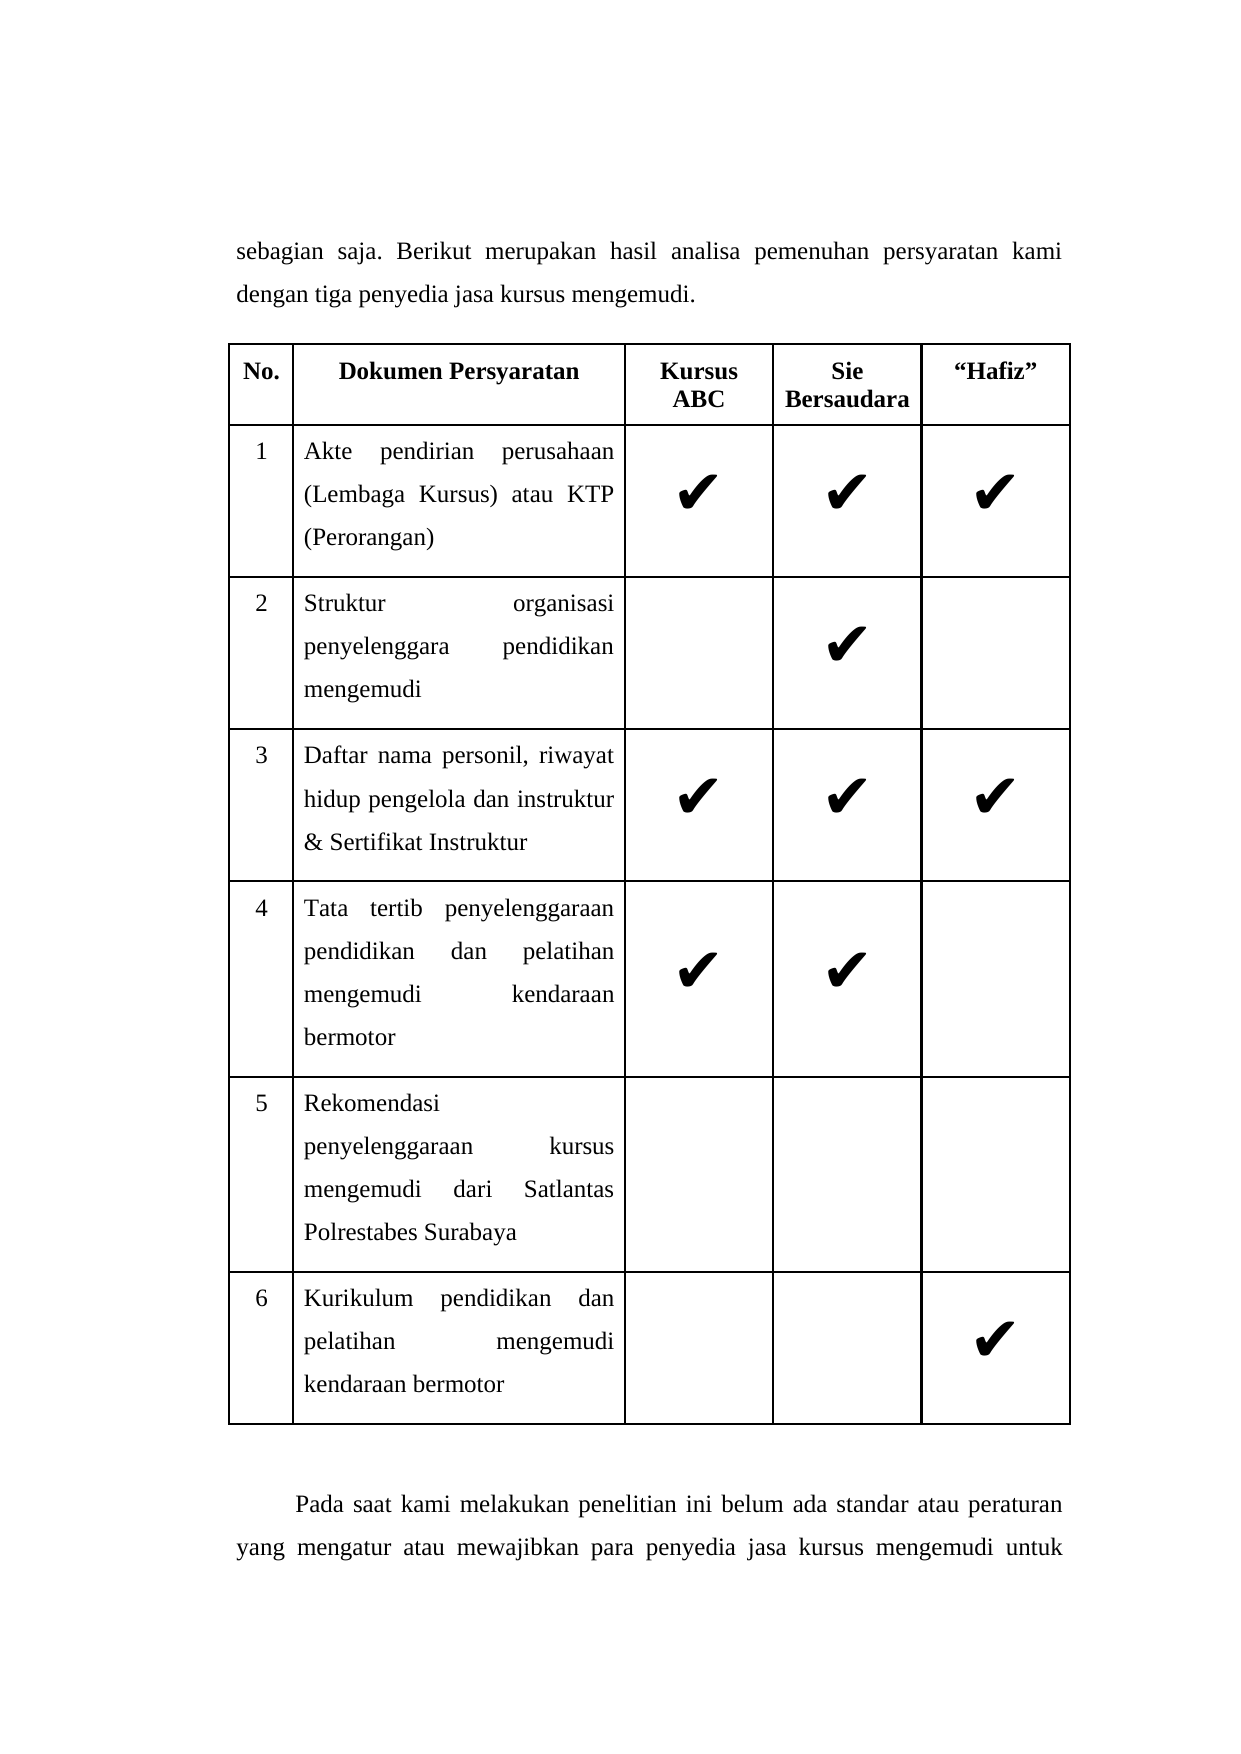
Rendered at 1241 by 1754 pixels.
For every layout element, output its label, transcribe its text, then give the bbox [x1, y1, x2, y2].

table_cell [626, 1273, 772, 1423]
table_cell 5 [230, 1078, 292, 1271]
table_cell [774, 1078, 920, 1271]
table_cell [626, 578, 772, 728]
table_cell ✔ [923, 426, 1069, 576]
table_header No. [230, 345, 292, 424]
table_header “Hafiz” [923, 345, 1069, 424]
table_cell 6 [230, 1273, 292, 1423]
table_cell [774, 1273, 920, 1423]
table_cell Rekomendasi penyelenggaraan kursus mengemudi dari Satlantas Polrestabes Surabaya [294, 1078, 624, 1271]
table_cell 1 [230, 426, 292, 576]
table_cell Kurikulum pendidikan dan pelatihan mengemudi kendaraan bermotor [294, 1273, 624, 1423]
table_cell ✔ [774, 578, 920, 728]
table_cell Daftar nama personil, riwayat hidup pengelola dan instruktur & Sertifikat Instruktur [294, 730, 624, 880]
table_cell 2 [230, 578, 292, 728]
table_cell ✔ [923, 1273, 1069, 1423]
table_cell Akte pendirian perusahaan (Lembaga Kursus) atau KTP (Perorangan) [294, 426, 624, 576]
table_header Dokumen Persyaratan [294, 345, 624, 424]
table_cell ✔ [626, 730, 772, 880]
table_cell ✔ [626, 426, 772, 576]
table_cell [923, 578, 1069, 728]
table_cell ✔ [626, 882, 772, 1076]
table_cell [923, 1078, 1069, 1271]
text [236, 1489, 1063, 1561]
table_header Sie Bersaudara [774, 345, 920, 424]
table_cell ✔ [774, 730, 920, 880]
table_cell 4 [230, 882, 292, 1076]
table_cell 3 [230, 730, 292, 880]
table_header Kursus ABC [626, 345, 772, 424]
table_cell Tata tertib penyelenggaraan pendidikan dan pelatihan mengemudi kendaraan bermotor [294, 882, 624, 1076]
table_cell [626, 1078, 772, 1271]
table_cell ✔ [774, 882, 920, 1076]
table_cell ✔ [774, 426, 920, 576]
table_cell Struktur organisasi penyelenggara pendidikan mengemudi [294, 578, 624, 728]
table_cell [923, 882, 1069, 1076]
table_cell ✔ [923, 730, 1069, 880]
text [236, 236, 1063, 308]
